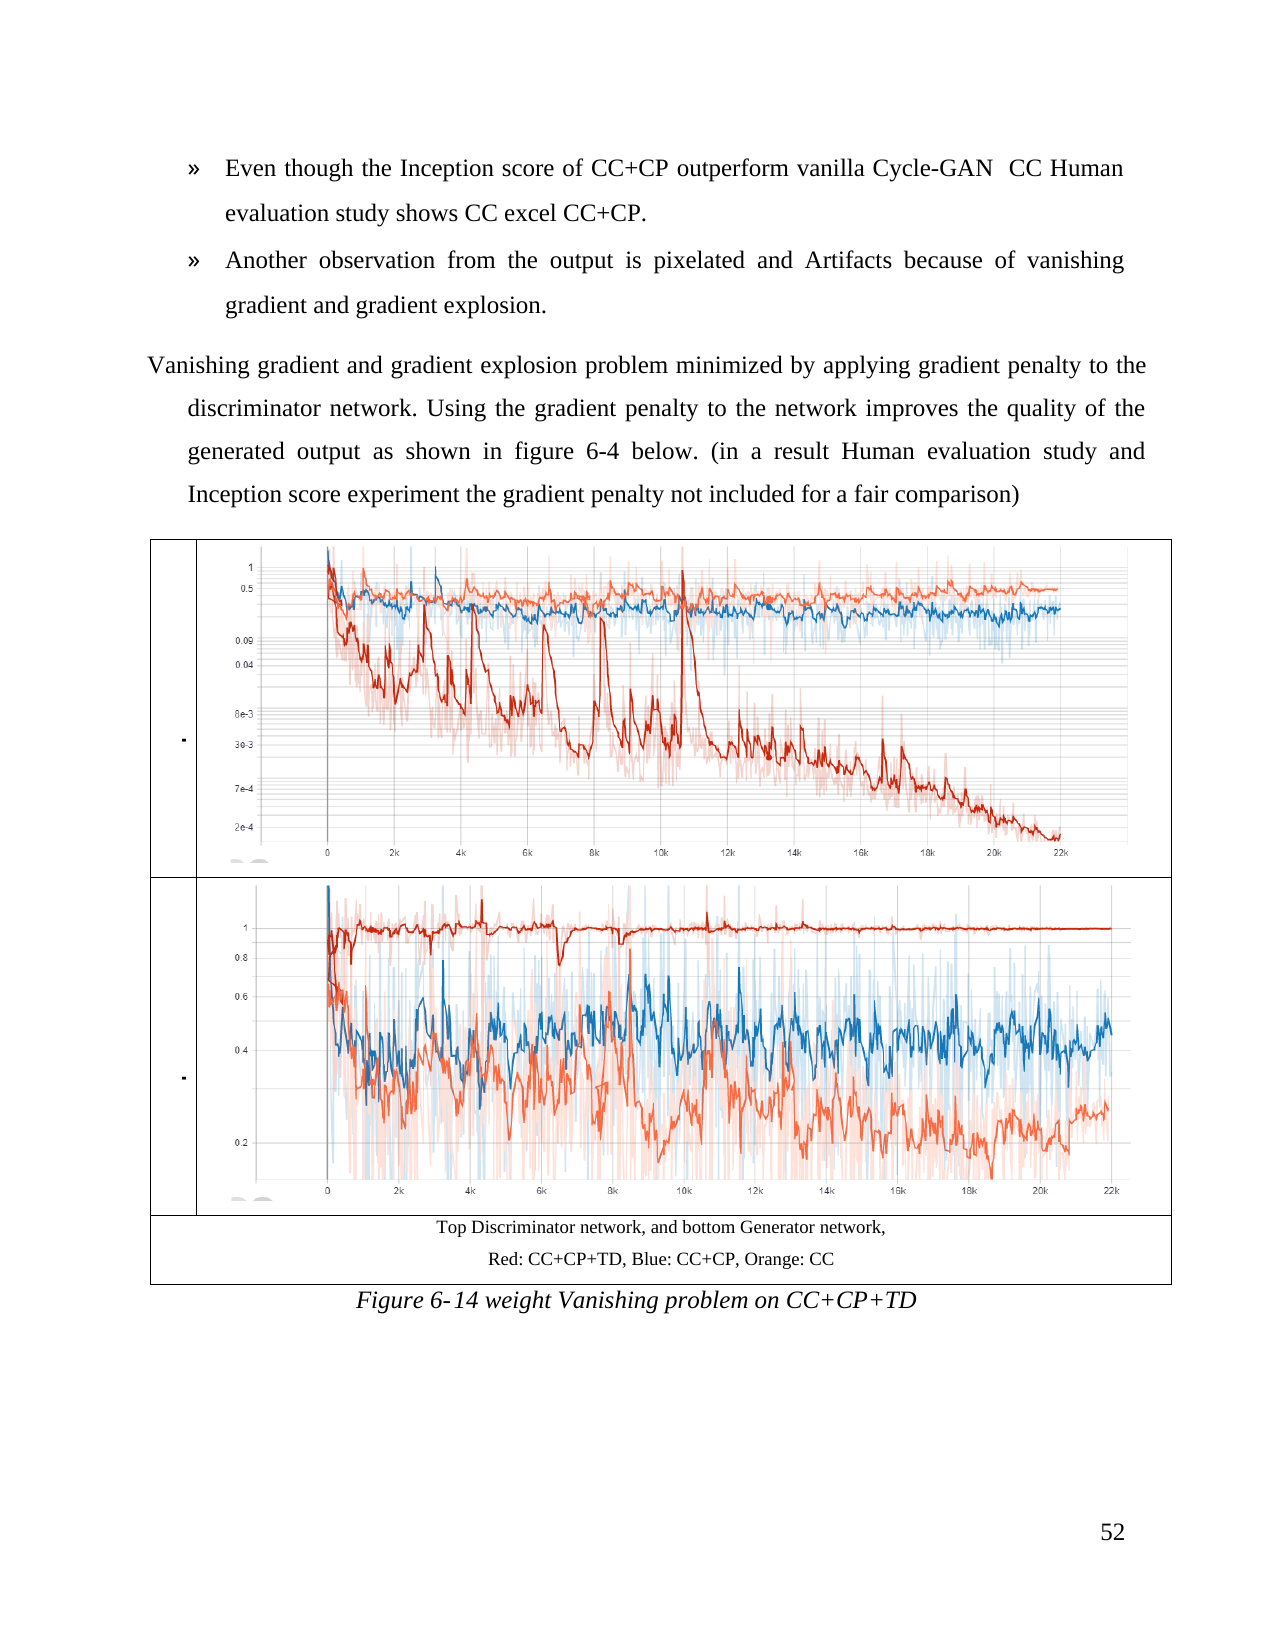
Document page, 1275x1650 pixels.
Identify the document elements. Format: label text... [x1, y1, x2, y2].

table_header loss [151, 540, 196, 877]
picture [231, 878, 1131, 1201]
table_cell Top Discriminator network, and bottom Generator network, Red: CC+CP+TD, Blue: CC+CP, Orange: CC [151, 1216, 1171, 1284]
list Another observation from the output is pixelated and Artifacts because of vanishing gradient and gradient explosion. [187, 242, 1125, 319]
text Vanishing gradient and gradient explosion problem minimized by applying gradient penalty to the discriminator network. Using the gradient penalty to the network improves the quality of the generated output as shown in figure 6-4 below. (in a result Human evaluation study and Inception score experiment the gradient penalty not included for a fair comparison) [147, 350, 1147, 508]
picture [230, 540, 1131, 863]
table_header [197, 540, 1171, 877]
list Even though the Inception score of CC+CP outperform vanilla Cycle-GAN CC Human evaluation study shows CC excel CC+CP. [187, 150, 1125, 227]
table_cell loss [151, 878, 196, 1214]
table_cell [197, 878, 1171, 1214]
